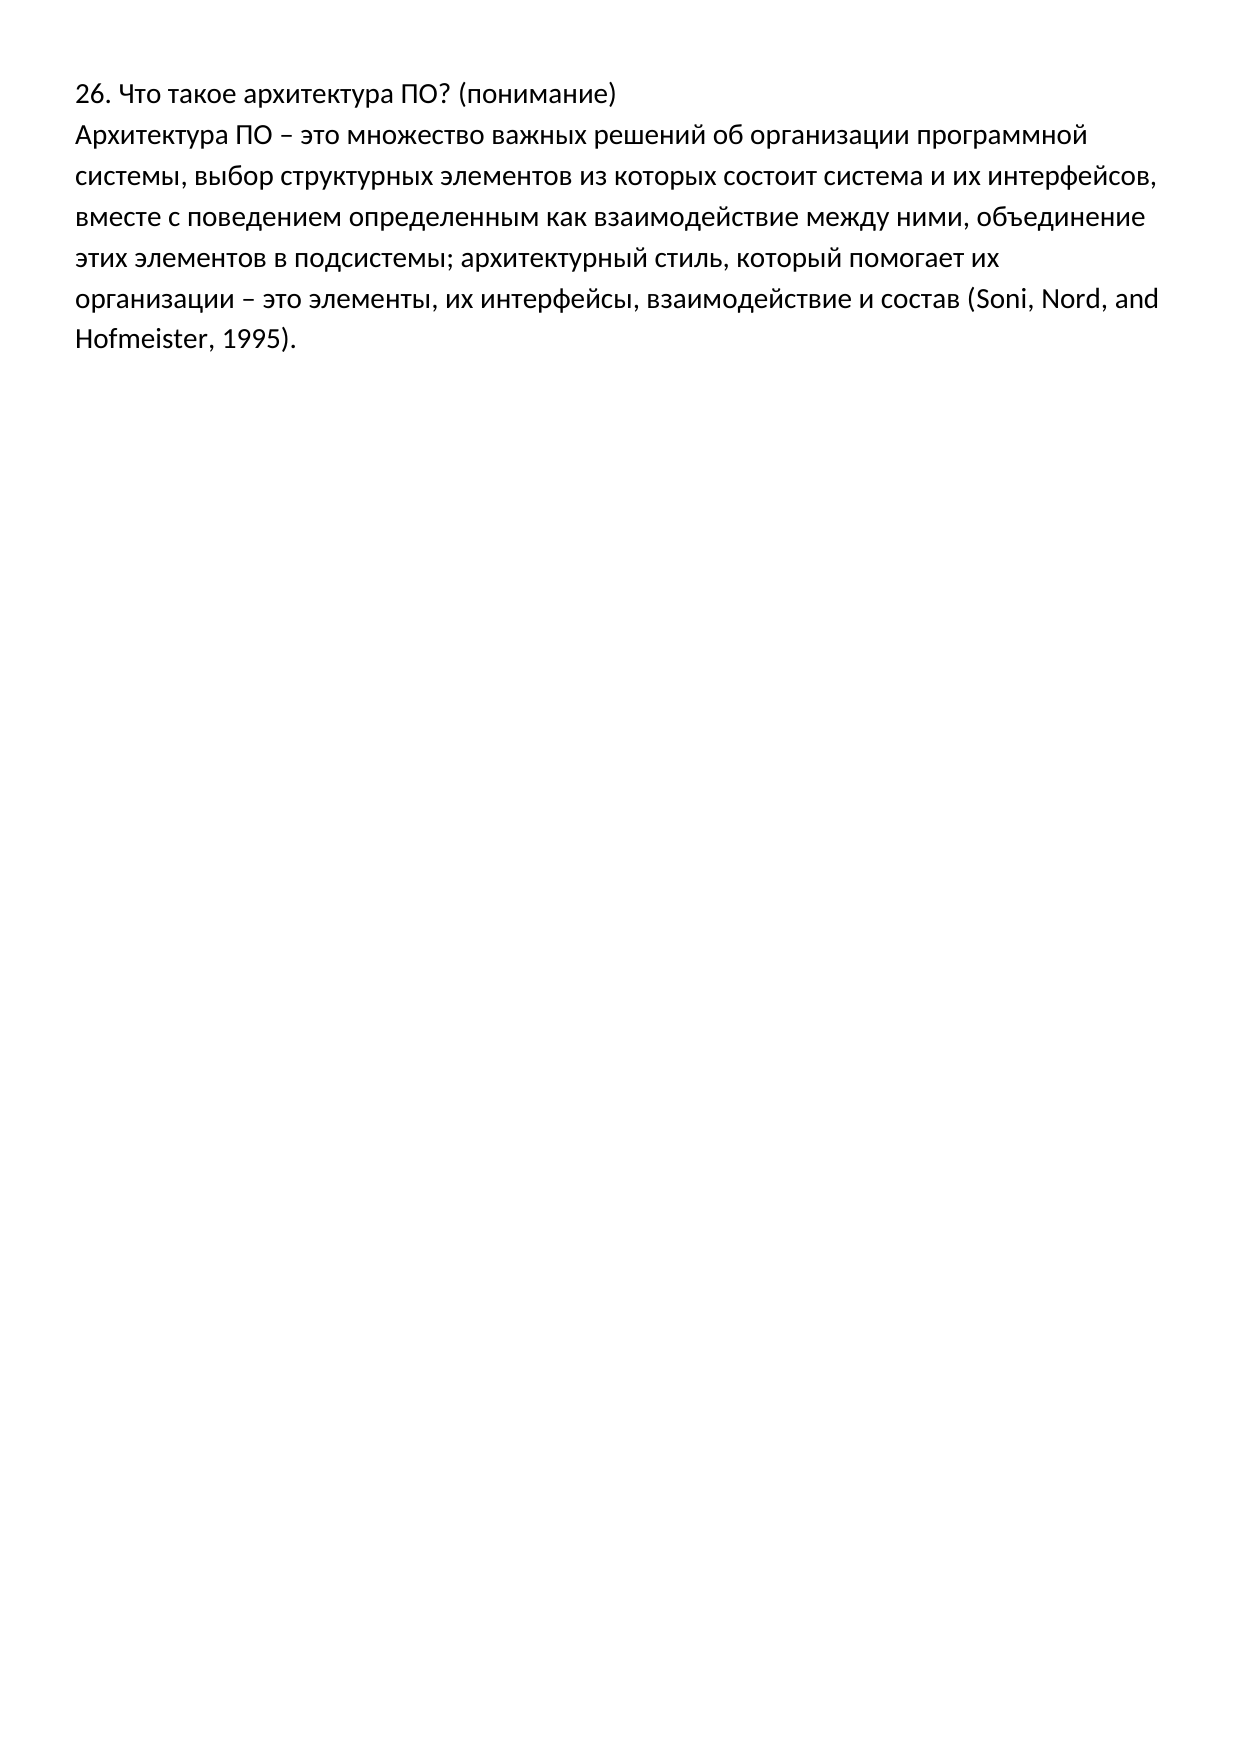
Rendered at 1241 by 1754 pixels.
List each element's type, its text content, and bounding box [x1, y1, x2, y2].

text Архитектура ПО – это множество важных решений об организации программной системы, выбор структурных элементов из которых состоит система и их интерфейсов, вместе с поведением определенным как взаимодействие между ними, объединение этих элементов в подсистемы; архитектурный стиль, который помогает их организации – это элементы, их интерфейсы, взаимодействие и состав (Soni, Nord, and Hofmeister, 1995). [75, 116, 1165, 388]
text 26. Что такое архитектура ПО? (понимание) [75, 75, 1165, 111]
